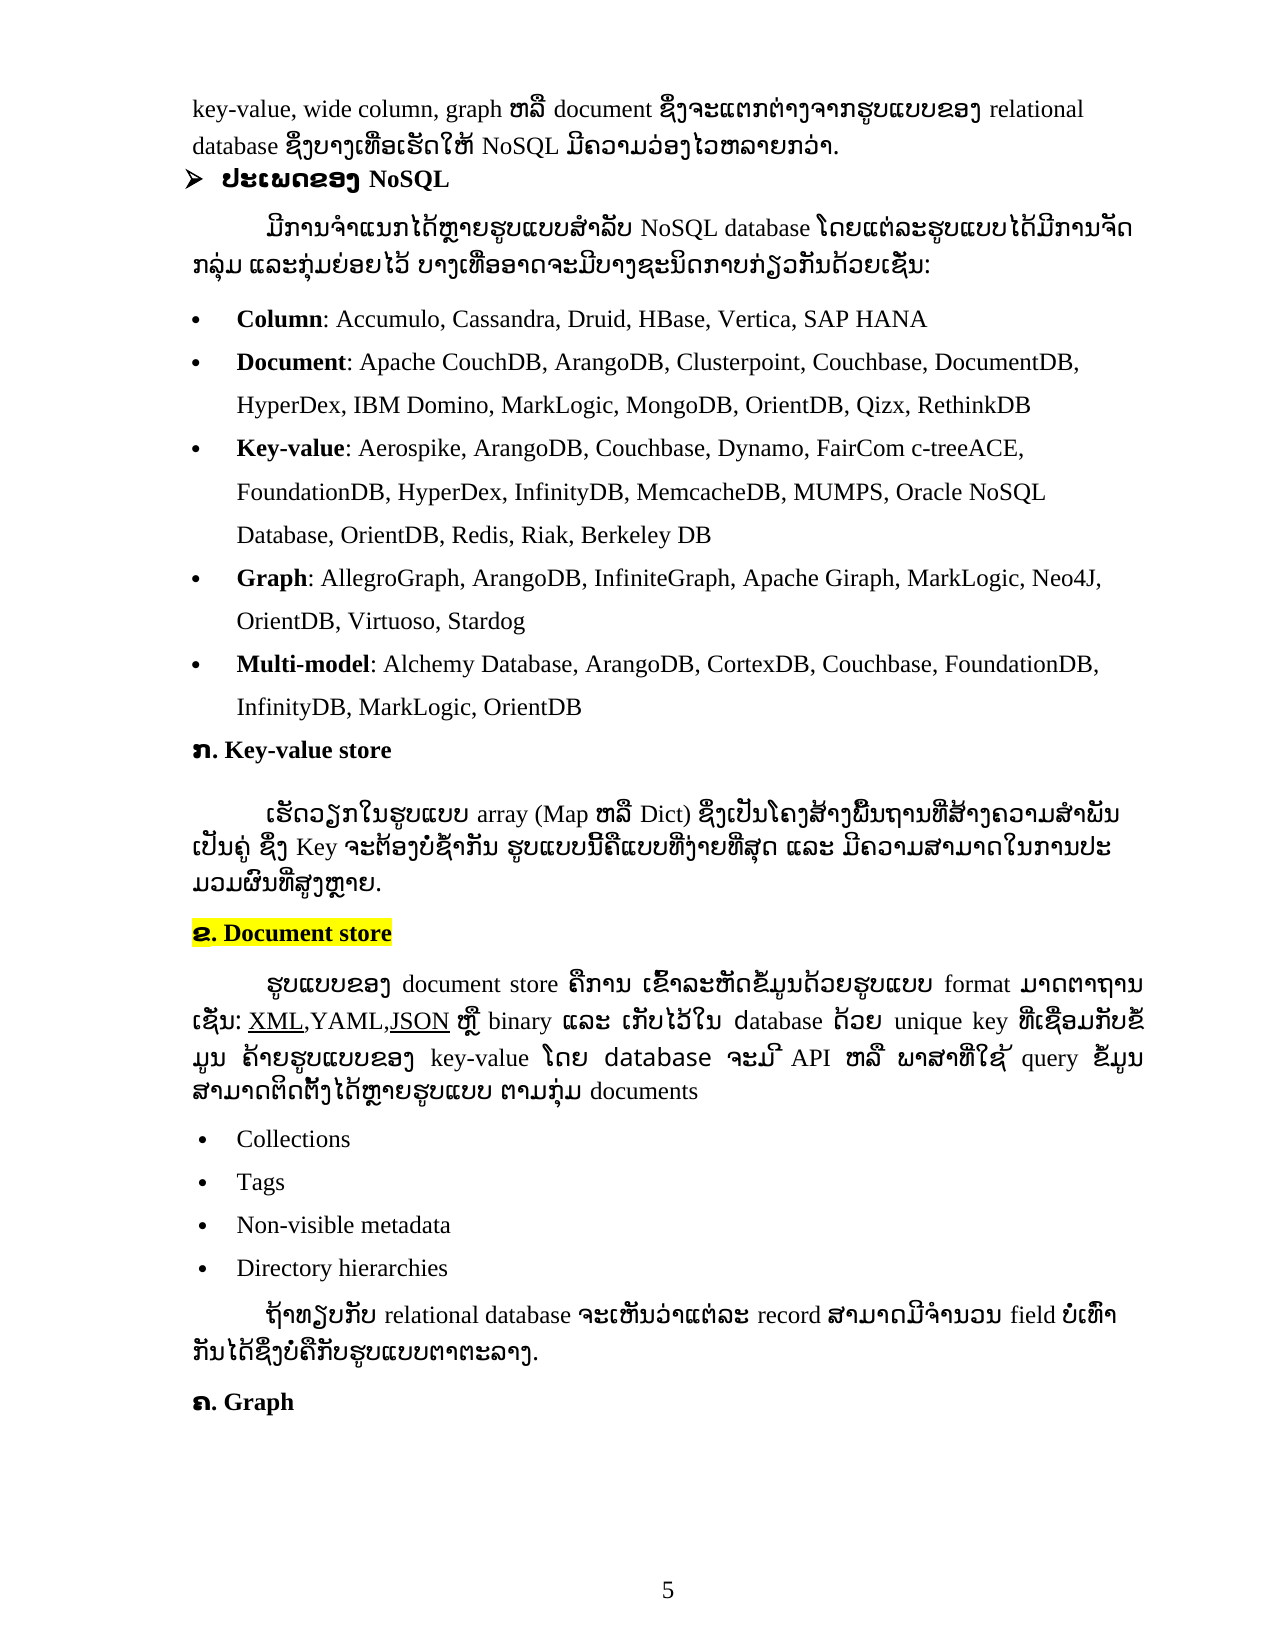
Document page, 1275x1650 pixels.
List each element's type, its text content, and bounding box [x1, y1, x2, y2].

list Non-visible metadata [199, 1210, 1144, 1239]
list Directory hierarchies [199, 1253, 1144, 1282]
list Document: Apache CouchDB, ArangoDB, Clusterpoint, Couchbase, DocumentDB, HyperDex, IBM Domino, MarkLogic, MongoDB, OrientDB, Qizx, RethinkDB [192, 347, 1144, 419]
list ປະ​ເພດ​ຂອງ NoSQL [184, 164, 1144, 194]
list Tags [199, 1167, 1144, 1196]
text ຂ. Document store [211, 918, 1144, 947]
list Multi-model: Alchemy Database, ArangoDB, CortexDB, Couchbase, FoundationDB, InfinityDB, MarkLogic, OrientDB [192, 649, 1144, 721]
list Collections [199, 1124, 1144, 1153]
text ກ. Key-value store [192, 735, 1144, 765]
text ມີ​ການ​ຈຳ​ແນກ​ໄດ້​ຫຼາຍ​ຮູບ​ແບບ​ສຳລັບ NoSQL database ໂດຍ​ແຕ່​ລະ​ຮູບ​ແບບ​ໄດ້​ມີ​ການ​ຈັດ​ກລຸ່ມ ​ແລະ​ກຸ່ມ​ຍ່ອຍ​ໄວ້ ບາງເທື່ອ​ອາດຈະ​ມີ​ບາງ​ຊະນິດ​ກາບກ່ຽວ​ກັນ​ດ້ວຍເຊັ່ນ: [192, 209, 1144, 284]
list Key-value: Aerospike, ArangoDB, Couchbase, Dynamo, FairCom c-treeACE, FoundationDB, HyperDex, InfinityDB, MemcacheDB, MUMPS, Oracle NoSQL Database, OrientDB, Redis, Riak, Berkeley DB [192, 433, 1144, 548]
list Column: Accumulo, Cassandra, Druid, HBase, Vertica, SAP HANA [192, 304, 1144, 333]
text ຮູບ​ແບບ​ຂອງ document store ຄື​ການ ເຂົ້າ​ລະ​ຫັດ​ຂໍ້​ມູນ​ດ້ວຍ​ຮູບ​ແບບ format ມາດຕາ​ຖານ​ເຊັ່ນ: XML,YAML,JSON ຫຼື binary ແລະ​ ເກັບ​ໄວ້​ໃນ database ດ້ວຍ unique key ທີ່​ເຊື່ອມ​ກັບ​ຂໍ້​ມູນ ຄ້າຍ​ຮູບ​ແບບ​ຂອງ key-value ໂດຍ database ຈະ​ມີ API ຫລື ພາສາ​ທີ່​ໃຊ້ query ຂໍ້​ມູນສາມາດ​ຕິດ​ຕັ້ງ​ໄດ້​ຫຼາຍ​ຮູບ​ແບບ ຕາມ​ກຸ່ມ documents [192, 966, 1144, 1105]
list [192, 91, 1144, 162]
text ເຮັດວຽກ​ໃນ​ຮູບ​ແບບ array (Map ຫລື Dict) ຊຶ່ງ​ເປັນ​ໂຄງ​ສ້າງ​ພື້ນ​ຖານ​ທີ່​ສ້າງ​ຄວາມ​ສຳພັນ​ເປັນ​ຄູ່ ຊຶ່ງ Key ຈະ​ຕ້ອງ​ບໍ່​ຊ້ຳ​ກັນ ຮູບ​ແບບ​ນີ້​ຄື​ແບບ​ທີ່​ງ່າຍ​ທີ່ສຸດ ແລະ ມີ​ຄວາມ​ສາມາດ​ໃນ​ການ​ປະ​ມວມ​ຜົນ​ທີ່​ສູງ​ຫຼາຍ. [192, 796, 1144, 898]
text ຄ. Graph [192, 1387, 1144, 1416]
list Graph: AllegroGraph, ArangoDB, InfiniteGraph, Apache Giraph, MarkLogic, Neo4J, OrientDB, Virtuoso, Stardog [192, 563, 1144, 635]
text ຖ້າ​ທຽບ​ກັບ relational database ຈະ​ເຫັນ​ວ່າແຕ່​ລະ record ສາມາດ​ມີ​ຈຳນວນ field ບໍ່​ເທົ່າ​ກັນ​ໄດ້ຊຶ່ງ​ບໍ່​ຄືກັບ​ຮູບ​ແບບ​ຕາ​ຕະລາງ. [192, 1297, 1144, 1367]
